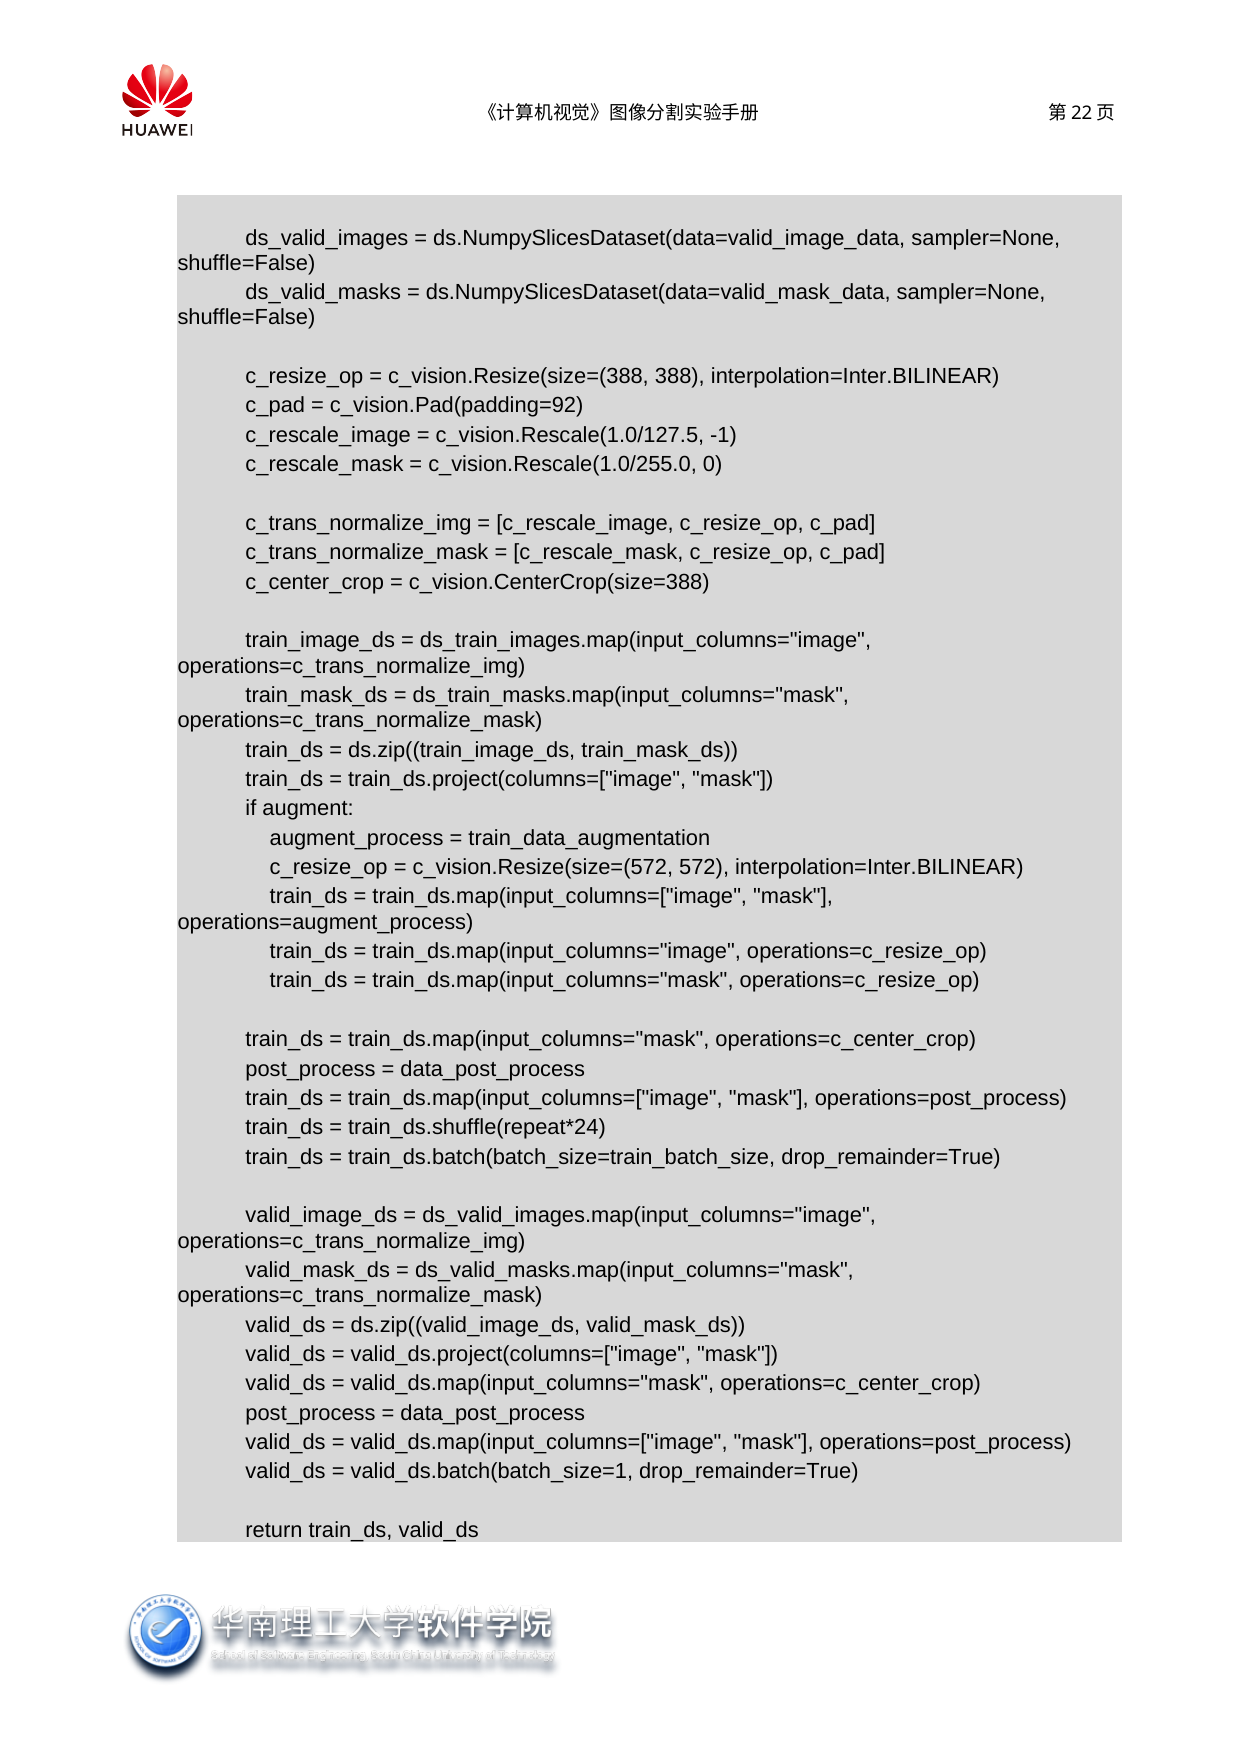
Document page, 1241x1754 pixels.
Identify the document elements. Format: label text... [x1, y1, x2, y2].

text train_ds = train_ds.project(columns=["image", "mask"]) [177, 766, 1122, 791]
text c_pad = c_vision.Pad(padding=92) [177, 392, 1122, 418]
text train_ds = train_ds.map(input_columns=["image", "mask"], operations=post_process) [177, 1085, 1122, 1110]
text train_ds = train_ds.map(input_columns="mask", operations=c_resize_op) [177, 967, 1122, 993]
text return train_ds, valid_ds [177, 1517, 1122, 1542]
text c_trans_normalize_img = [c_rescale_image, c_resize_op, c_pad] [177, 510, 1122, 535]
text ds_valid_masks = ds.NumpySlicesDataset(data=valid_mask_data, sampler=None, shuffle=False) [177, 279, 1122, 329]
text valid_ds = valid_ds.batch(batch_size=1, drop_remainder=True) [177, 1458, 1122, 1484]
text train_ds = train_ds.map(input_columns=["image", "mask"], operations=augment_process) [177, 883, 1122, 934]
picture [127, 1594, 557, 1672]
text train_image_ds = ds_train_images.map(input_columns="image", operations=c_trans_normalize_img) [177, 627, 1122, 678]
text train_ds = train_ds.map(input_columns="mask", operations=c_center_crop) [177, 1026, 1122, 1051]
text train_mask_ds = ds_train_masks.map(input_columns="mask", operations=c_trans_normalize_mask) [177, 682, 1122, 732]
text valid_ds = ds.zip((valid_image_ds, valid_mask_ds)) [177, 1312, 1122, 1337]
text c_resize_op = c_vision.Resize(size=(388, 388), interpolation=Inter.BILINEAR) [177, 363, 1122, 388]
text post_process = data_post_process [177, 1400, 1122, 1425]
text valid_mask_ds = ds_valid_masks.map(input_columns="mask", operations=c_trans_normalize_mask) [177, 1257, 1122, 1307]
text if augment: [177, 795, 1122, 821]
text train_ds = train_ds.batch(batch_size=train_batch_size, drop_remainder=True) [177, 1144, 1122, 1169]
text valid_ds = valid_ds.map(input_columns=["image", "mask"], operations=post_process) [177, 1429, 1122, 1454]
text valid_ds = valid_ds.project(columns=["image", "mask"]) [177, 1341, 1122, 1366]
text valid_image_ds = ds_valid_images.map(input_columns="image", operations=c_trans_normalize_img) [177, 1202, 1122, 1253]
text c_trans_normalize_mask = [c_rescale_mask, c_resize_op, c_pad] [177, 539, 1122, 564]
text valid_ds = valid_ds.map(input_columns="mask", operations=c_center_crop) [177, 1370, 1122, 1396]
text ds_valid_images = ds.NumpySlicesDataset(data=valid_image_data, sampler=None, shuffle=False) [177, 224, 1122, 275]
picture [122, 64, 193, 136]
text c_center_crop = c_vision.CenterCrop(size=388) [177, 569, 1122, 594]
text train_ds = ds.zip((train_image_ds, train_mask_ds)) [177, 737, 1122, 762]
text c_rescale_image = c_vision.Rescale(1.0/127.5, -1) [177, 422, 1122, 447]
text c_rescale_mask = c_vision.Rescale(1.0/255.0, 0) [177, 451, 1122, 476]
text augment_process = train_data_augmentation [177, 825, 1122, 850]
text train_ds = train_ds.shuffle(repeat*24) [177, 1114, 1122, 1139]
text c_resize_op = c_vision.Resize(size=(572, 572), interpolation=Inter.BILINEAR) [177, 854, 1122, 879]
text post_process = data_post_process [177, 1056, 1122, 1081]
text train_ds = train_ds.map(input_columns="image", operations=c_resize_op) [177, 938, 1122, 963]
